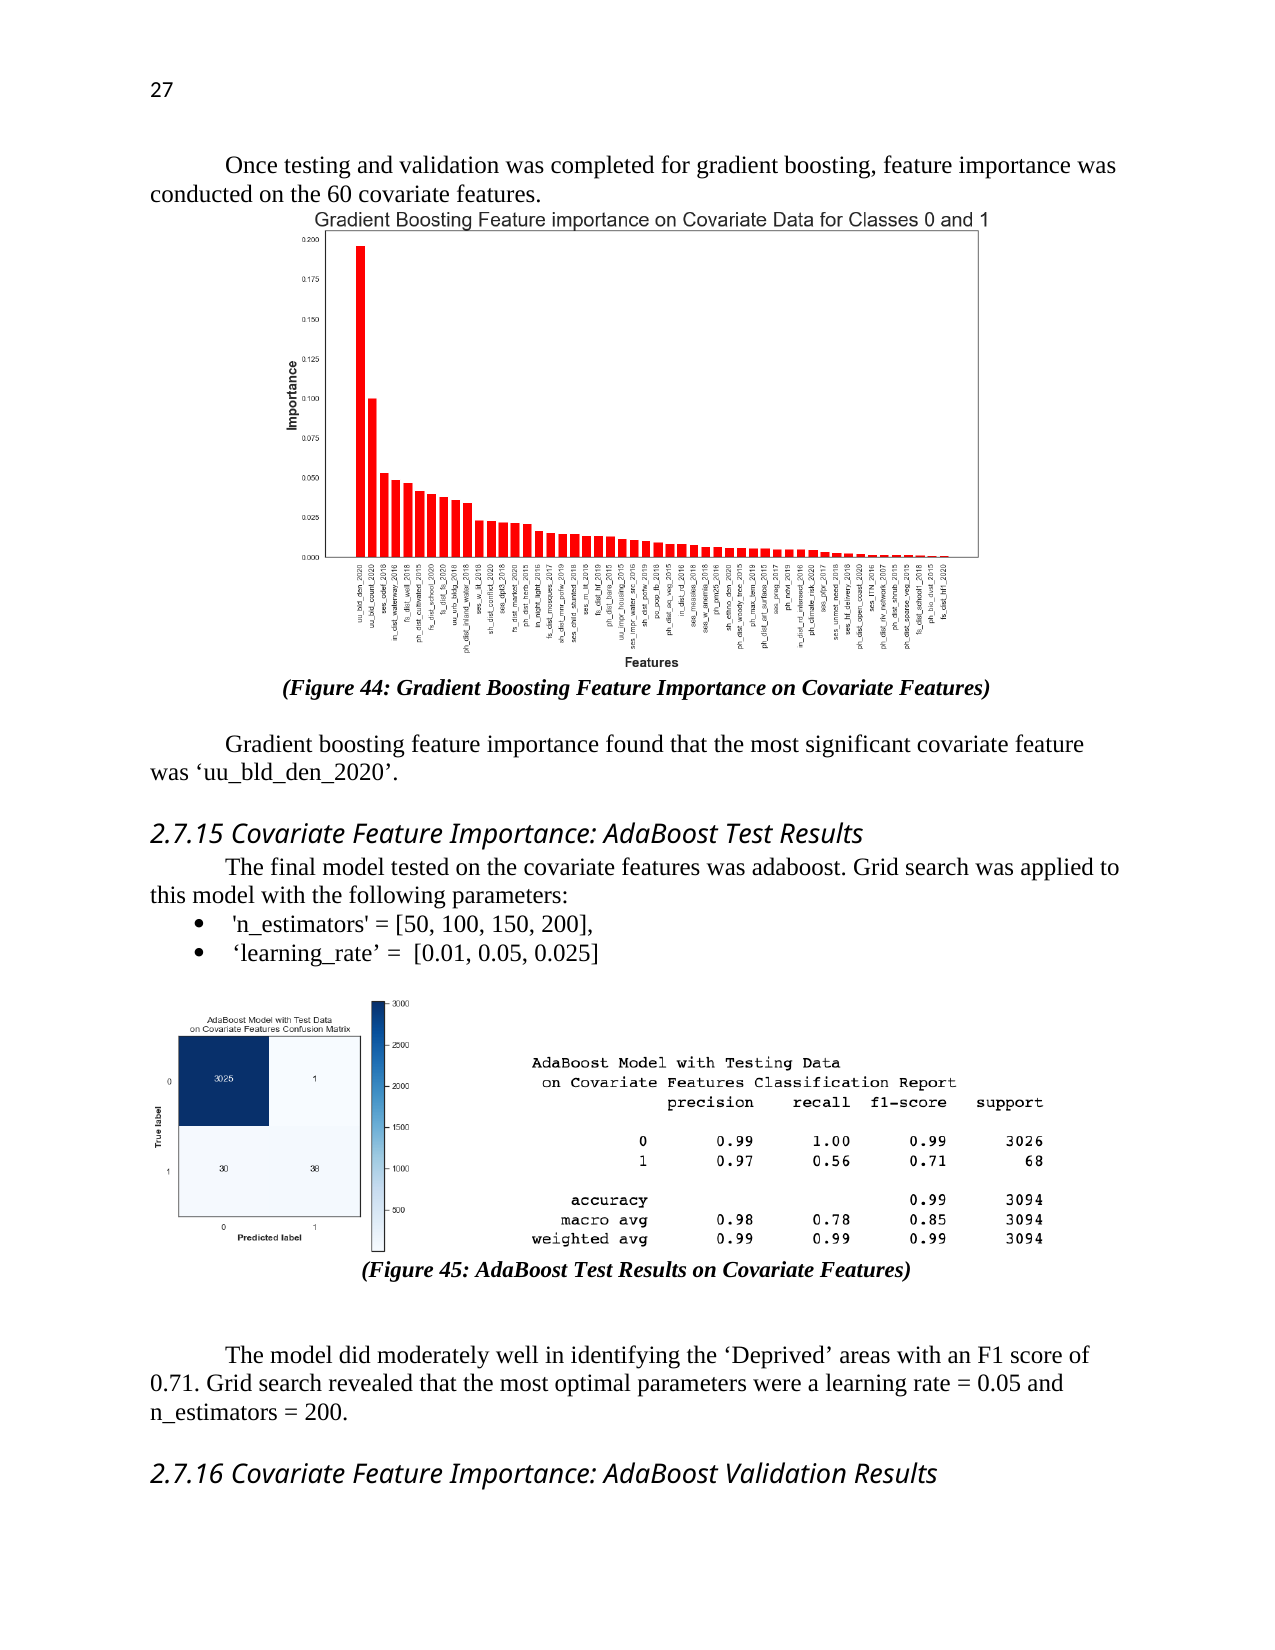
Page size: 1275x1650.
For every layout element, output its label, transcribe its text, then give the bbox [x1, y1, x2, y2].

text Once testing and validation was completed for gradient boosting, feature importance was conducted on the 60 covariate features. [150, 150, 1125, 207]
text The model did moderately well in identifying the ‘Deprived’ areas with an F1 score of 0.71. Grid search revealed that the most optimal parameters were a learning rate = 0.05 and n_estimators = 200. [150, 1340, 1125, 1426]
text 2.7.15 Covariate Feature Importance: AdaBoost Test Results [150, 815, 1125, 852]
text The final model tested on the covariate features was adaboost. Grid search was applied to this model with the following parameters: [150, 852, 1125, 909]
picture [150, 995, 414, 1256]
text (Figure 44: Gradient Boosting Feature Importance on Covariate Features) [150, 674, 1125, 700]
text 2.7.16 Covariate Feature Importance: AdaBoost Validation Results [150, 1455, 1125, 1492]
list 'n_estimators' = [50, 100, 150, 200], [194, 909, 1125, 938]
text (Figure 45: AdaBoost Test Results on Covariate Features) [150, 1256, 1125, 1282]
picture [281, 207, 994, 674]
text Gradient boosting feature importance found that the most significant covariate feature was ‘uu_bld_den_2020’. [150, 729, 1125, 786]
list ‘learning_rate’ = [0.01, 0.05, 0.025] [194, 938, 1125, 967]
picture [525, 1049, 1063, 1256]
